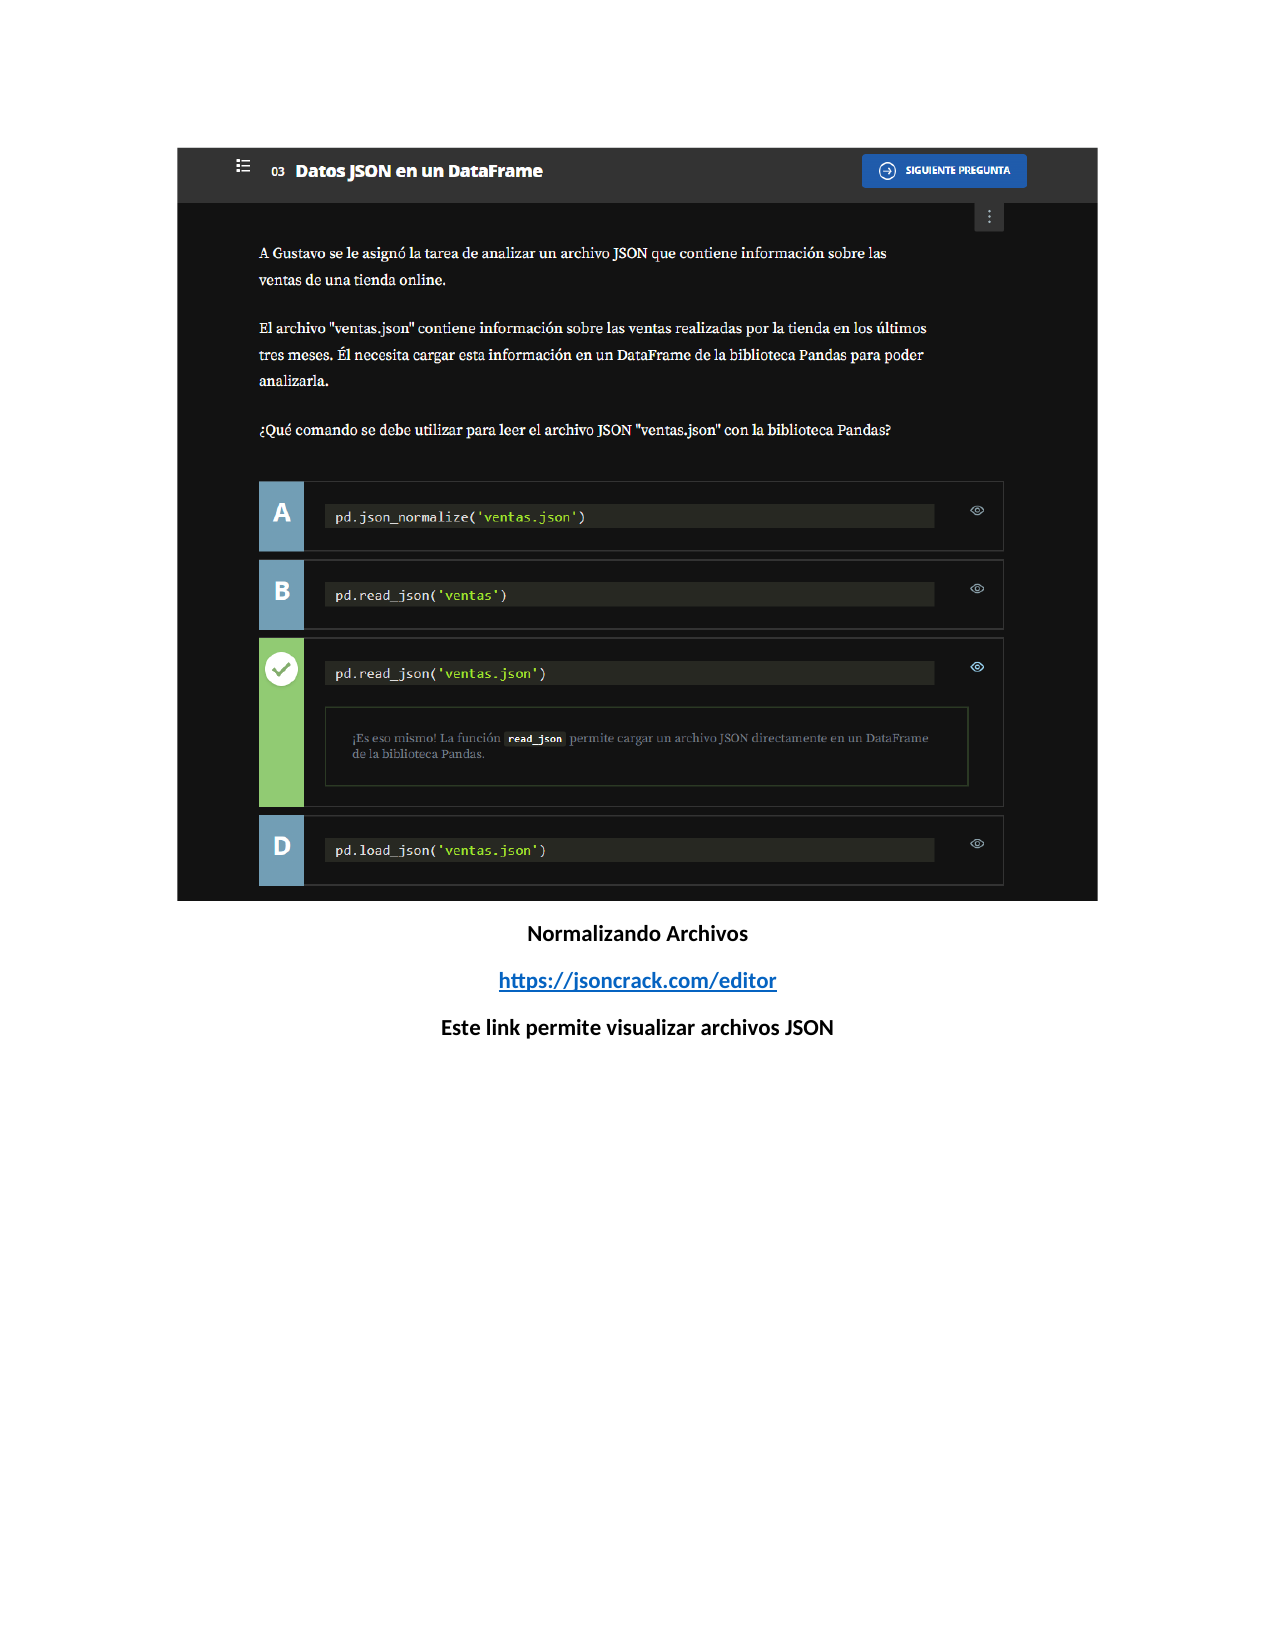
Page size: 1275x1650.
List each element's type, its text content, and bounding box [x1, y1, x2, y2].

text https://jsoncrack.com/editor [177, 966, 1098, 994]
text Este link permite visualizar archivos JSON [177, 1013, 1098, 1041]
text Normalizando Archivos [177, 919, 1098, 947]
picture [177, 147, 1098, 901]
